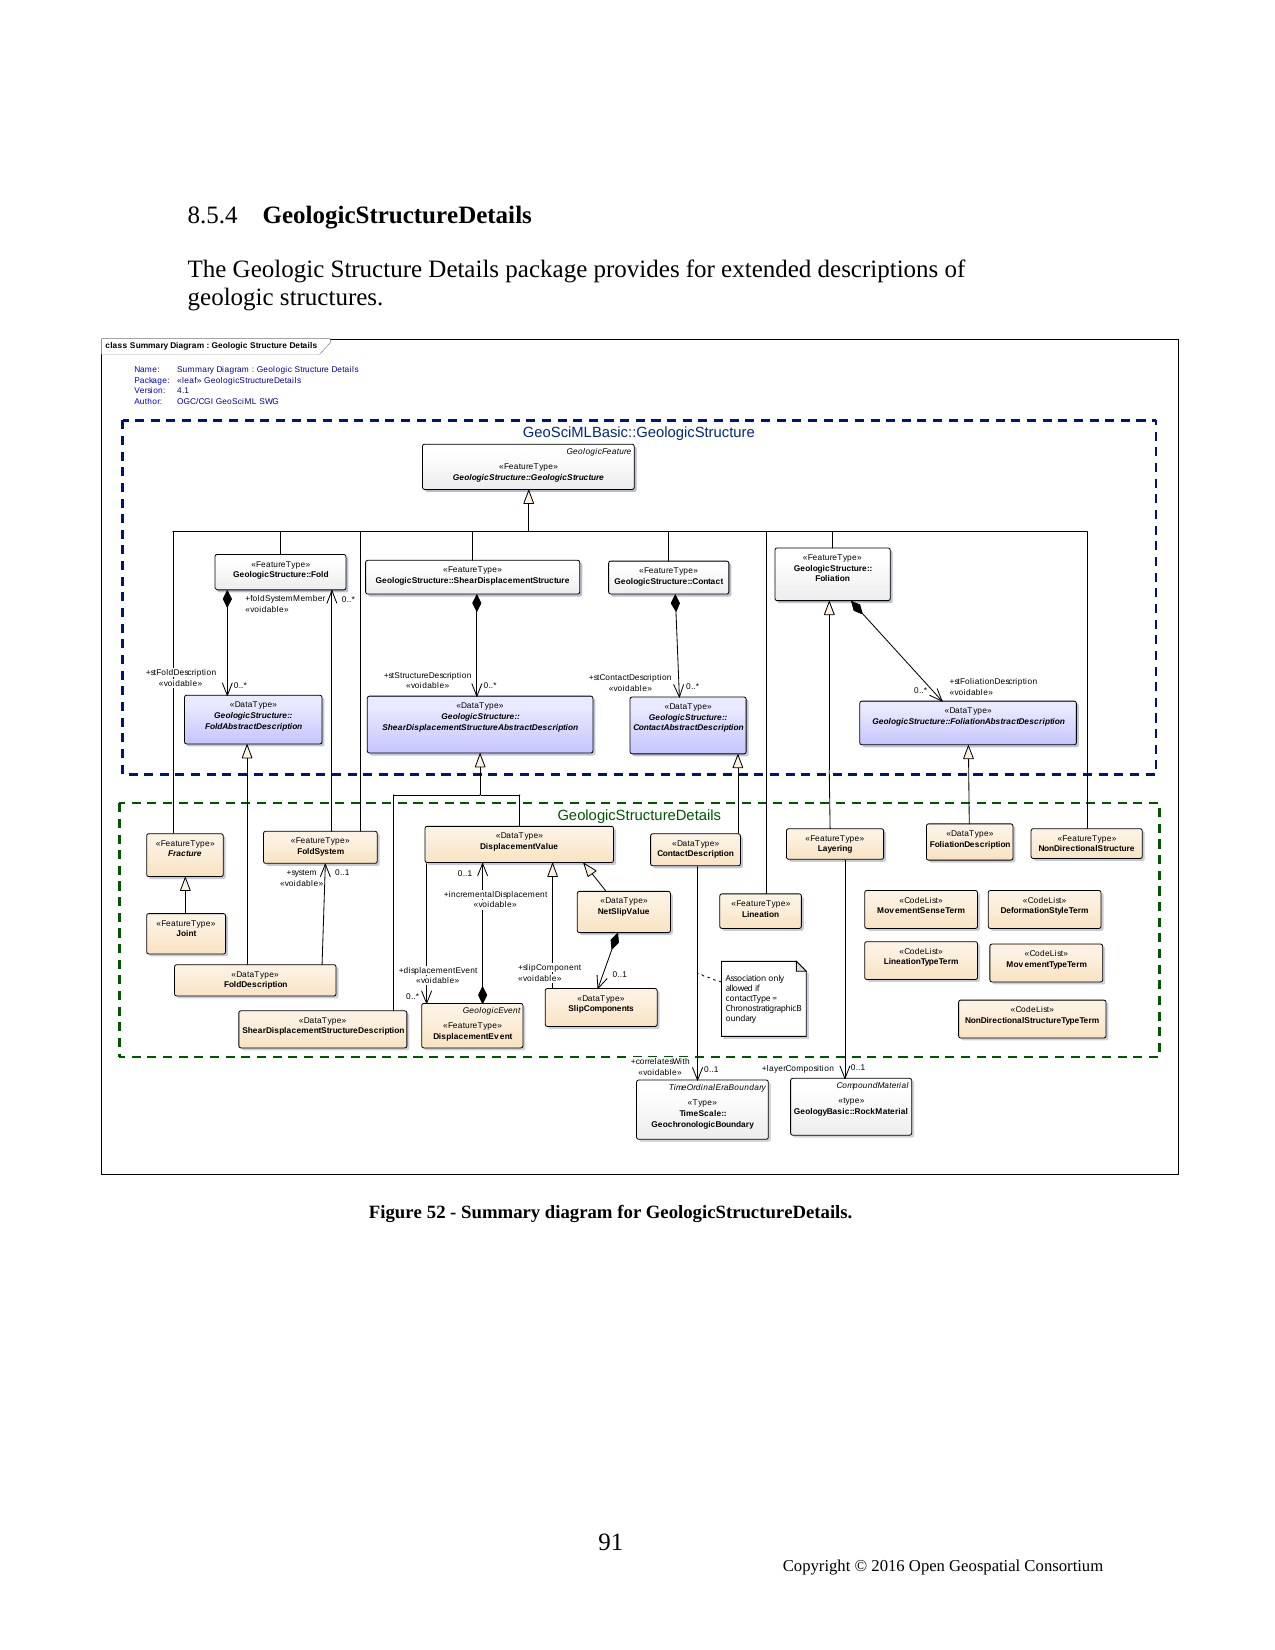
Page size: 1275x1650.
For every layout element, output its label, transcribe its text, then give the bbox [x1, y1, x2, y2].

subtitle GeologicStructureDetails [187, 200, 1034, 229]
text Figure 52 - Summary diagram for GeologicStructureDetails. [187, 1201, 1034, 1223]
text The Geologic Structure Details package provides for extended descriptions of geologic structures. [187, 254, 1034, 311]
